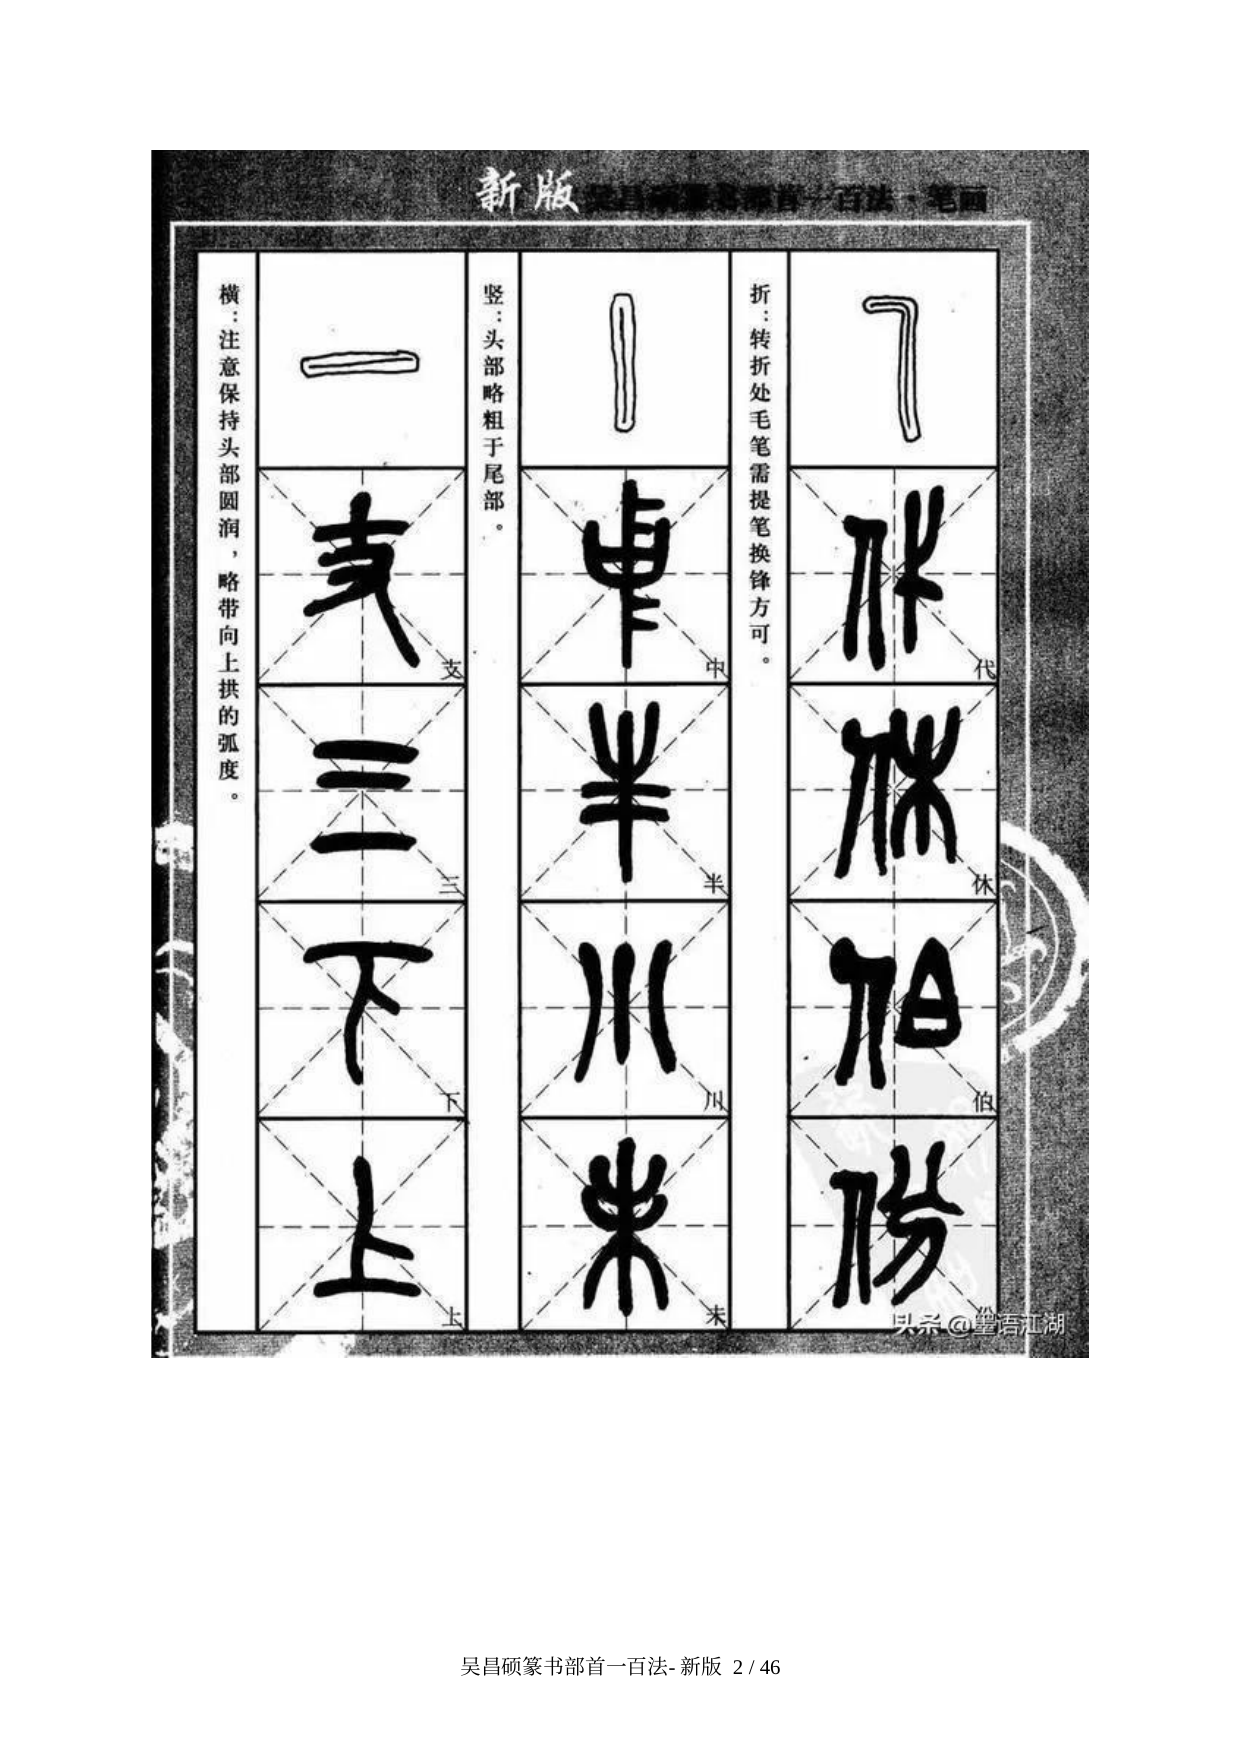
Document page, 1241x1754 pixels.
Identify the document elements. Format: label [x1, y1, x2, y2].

picture [151, 150, 1089, 1358]
